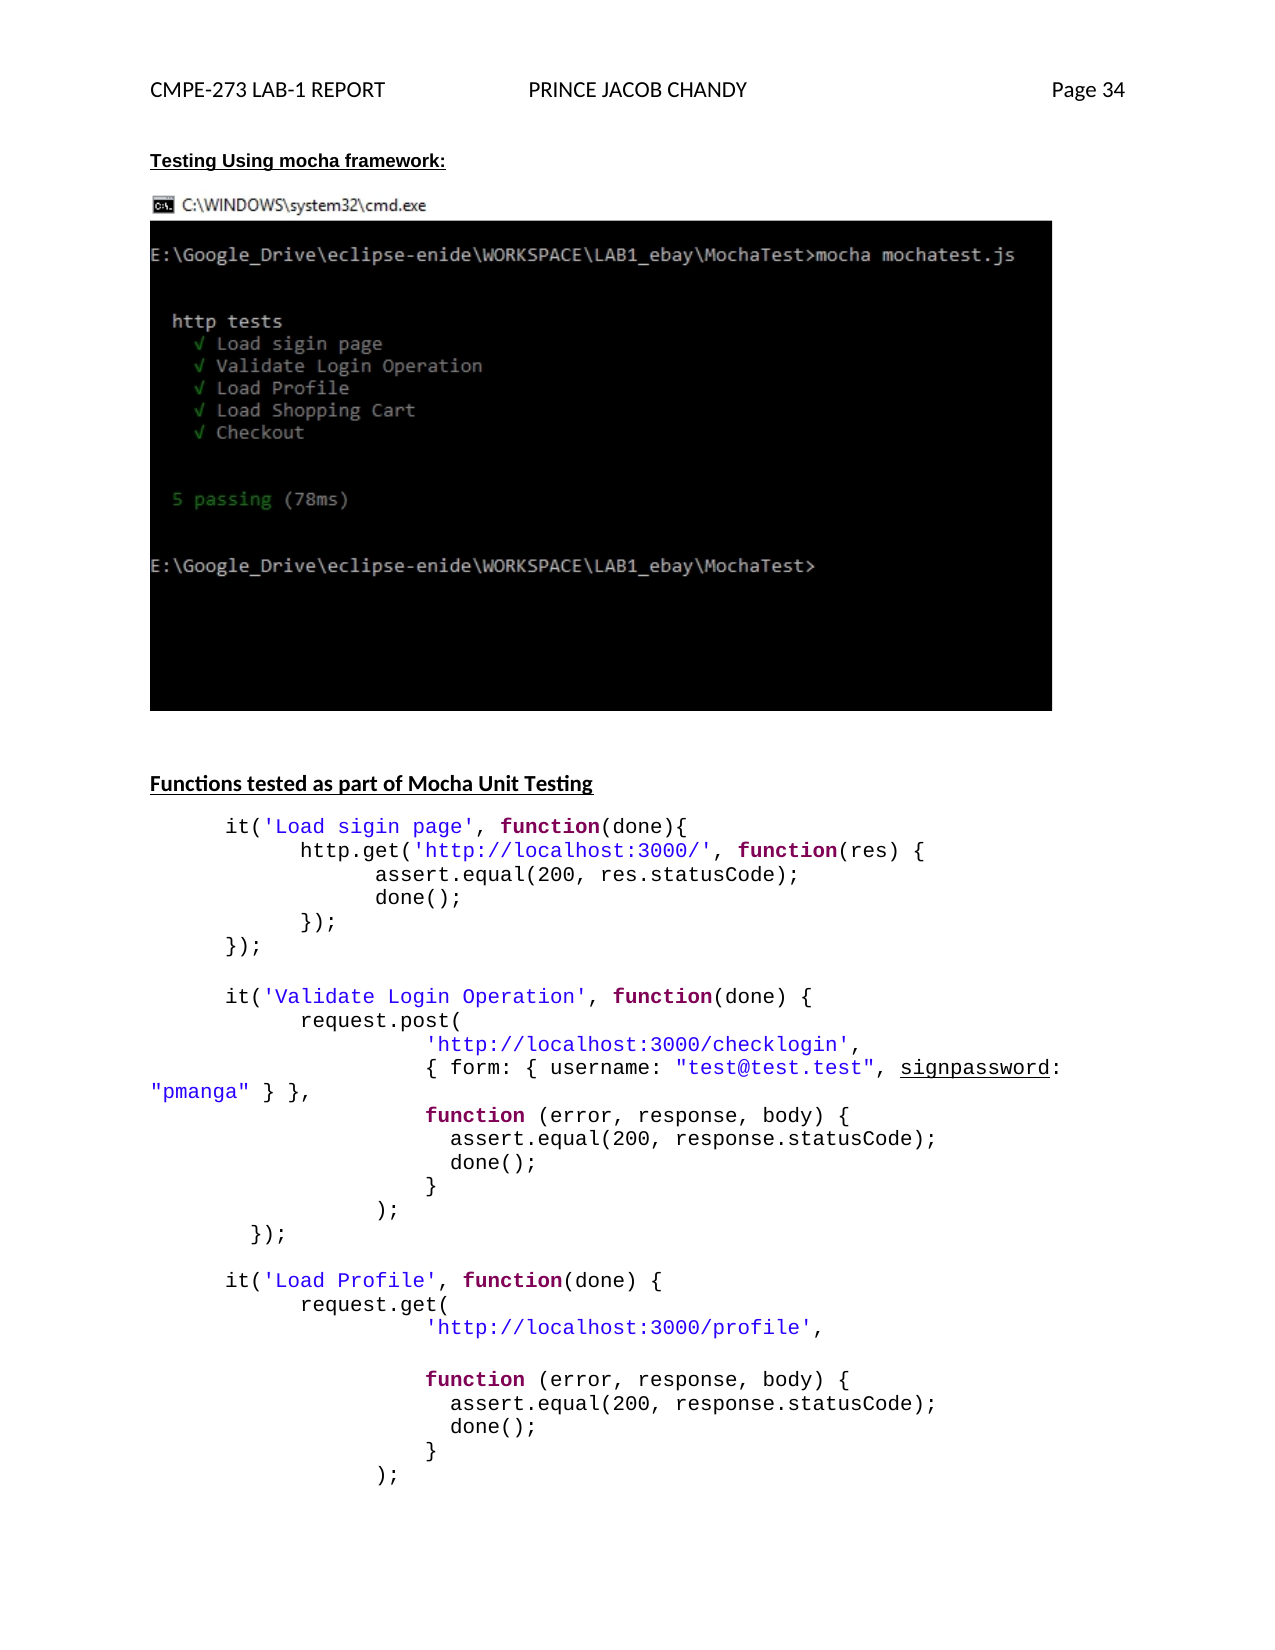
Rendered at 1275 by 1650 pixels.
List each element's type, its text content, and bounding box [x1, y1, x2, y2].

text assert.equal(200, res.statusCode); [150, 864, 1125, 887]
text { form: { username: "test@test.test", signpassword: "pmanga" } }, [150, 1057, 1125, 1104]
text done(); [150, 1152, 1125, 1176]
text } [150, 1440, 1125, 1464]
text }); [150, 1223, 1125, 1246]
text done(); [150, 1416, 1125, 1440]
text Testing Using mocha framework: [150, 150, 1125, 172]
text }); [150, 911, 1125, 935]
text ); [150, 1464, 1125, 1487]
picture [150, 190, 1053, 711]
text request.get( [150, 1294, 1125, 1317]
text } [150, 1176, 1125, 1199]
text it('Load sigin page', function(done){ [150, 816, 1125, 840]
text request.post( [150, 1010, 1125, 1034]
text http.get('http://localhost:3000/', function(res) { [150, 840, 1125, 864]
text assert.equal(200, response.statusCode); [150, 1128, 1125, 1152]
text function (error, response, body) { [150, 1369, 1125, 1393]
text }); [150, 935, 1125, 958]
text assert.equal(200, response.statusCode); [150, 1393, 1125, 1416]
text Functions tested as part of Mocha Unit Testing [150, 769, 1125, 798]
text 'http://localhost:3000/checklogin', [150, 1034, 1125, 1057]
text ); [150, 1199, 1125, 1223]
text function (error, response, body) { [150, 1104, 1125, 1128]
text done(); [150, 887, 1125, 911]
text it('Load Profile', function(done) { [150, 1270, 1125, 1294]
text 'http://localhost:3000/profile', [150, 1317, 1125, 1341]
text it('Validate Login Operation', function(done) { [150, 986, 1125, 1010]
